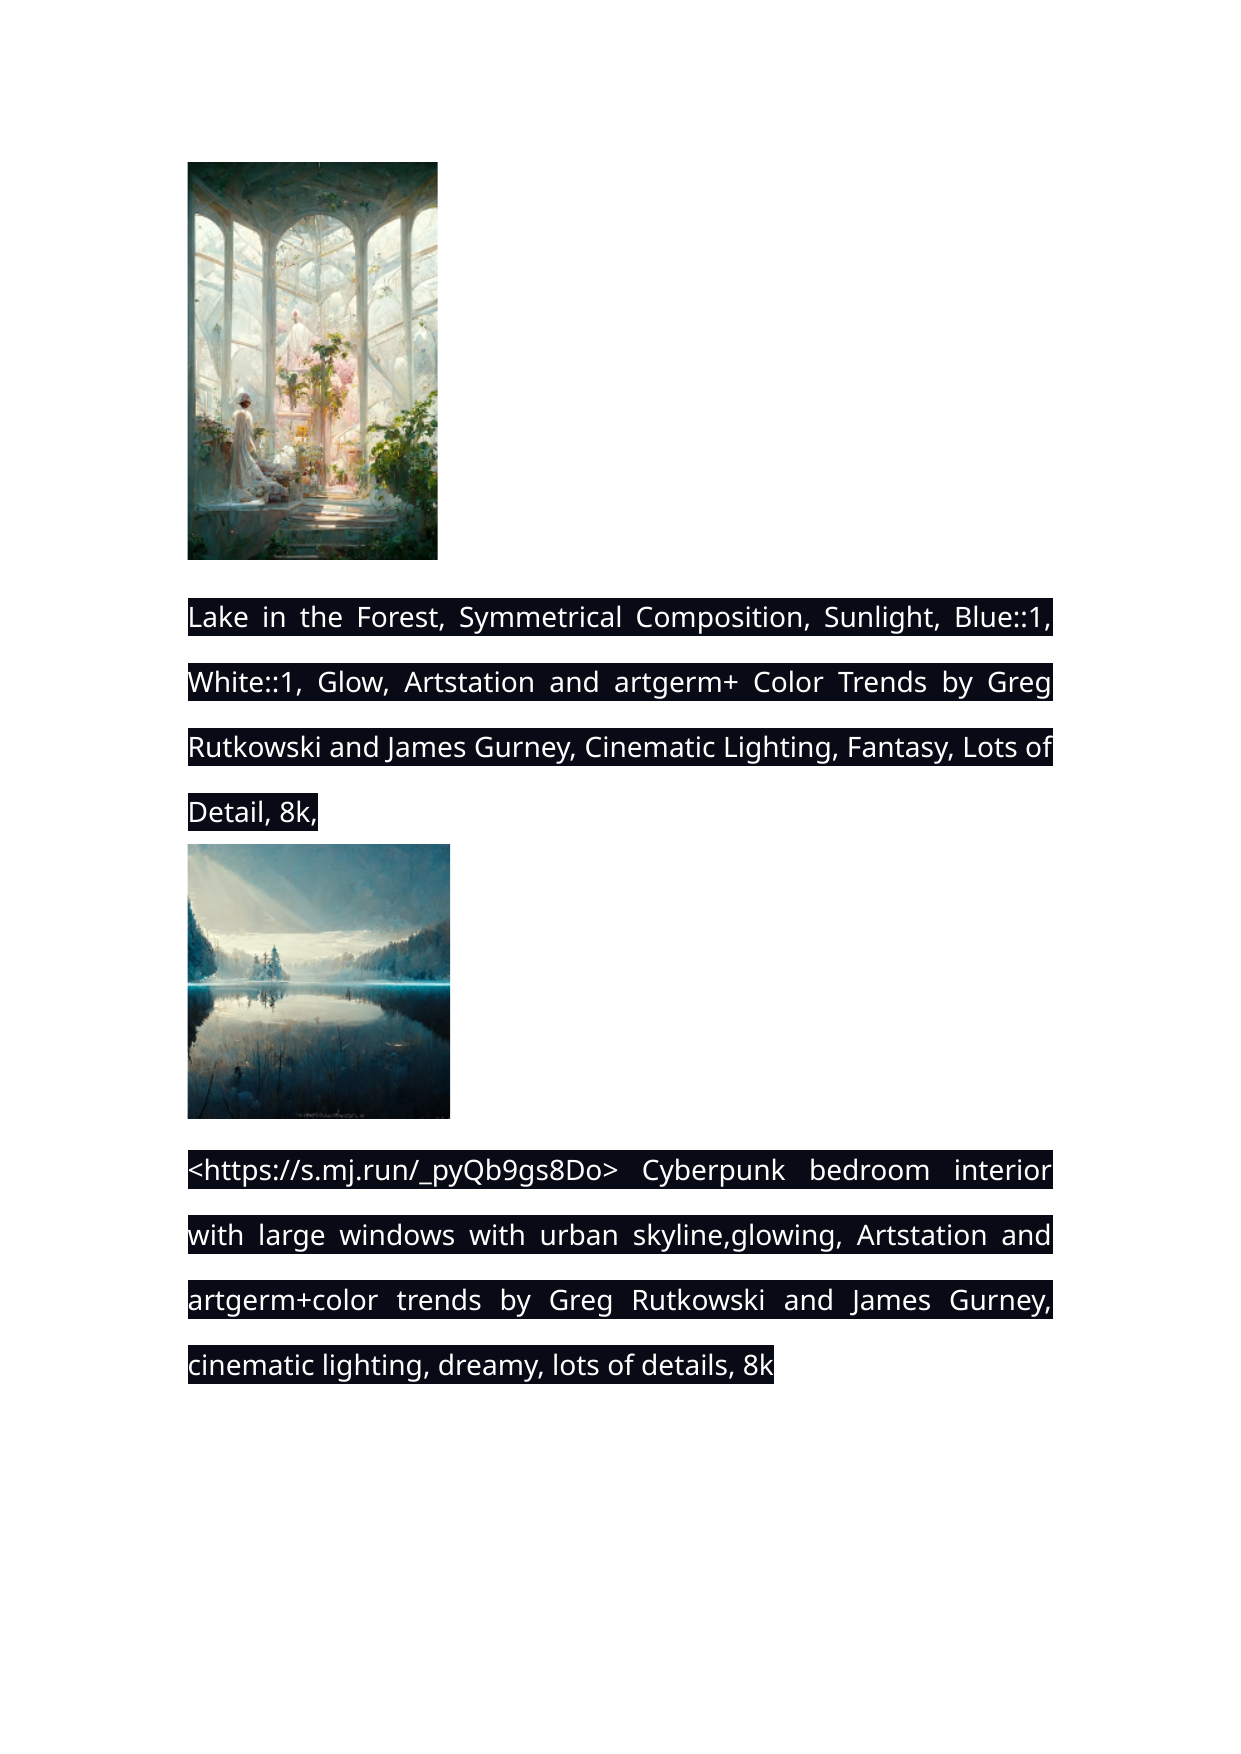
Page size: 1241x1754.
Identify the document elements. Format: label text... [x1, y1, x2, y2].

picture [187, 162, 438, 560]
picture [187, 844, 451, 1119]
text <https://s.mj.run/_pyQb9gs8Do> Cyberpunk bedroom interior with large windows with urban skyline,glowing, Artstation and artgerm+color trends by Greg Rutkowski and James Gurney, cinematic lighting, dreamy, lots of details, 8k [187, 1231, 1053, 1397]
text Lake in the Forest, Symmetrical Composition, Sunlight, Blue::1, White::1, Glow, Artstation and artgerm+ Color Trends by Greg Rutkowski and James Gurney, Cinematic Lighting, Fantasy, Lots of Detail, 8k, [187, 584, 1053, 844]
text <https://s.mj.run/_pyQb9gs8Do> Cyberpunk bedroom interior with large windows with urban skyline,glowing, Artstation and artgerm+color trends by Greg Rutkowski and James Gurney, cinematic lighting, dreamy, lots of details, 8k [187, 1137, 1053, 1230]
